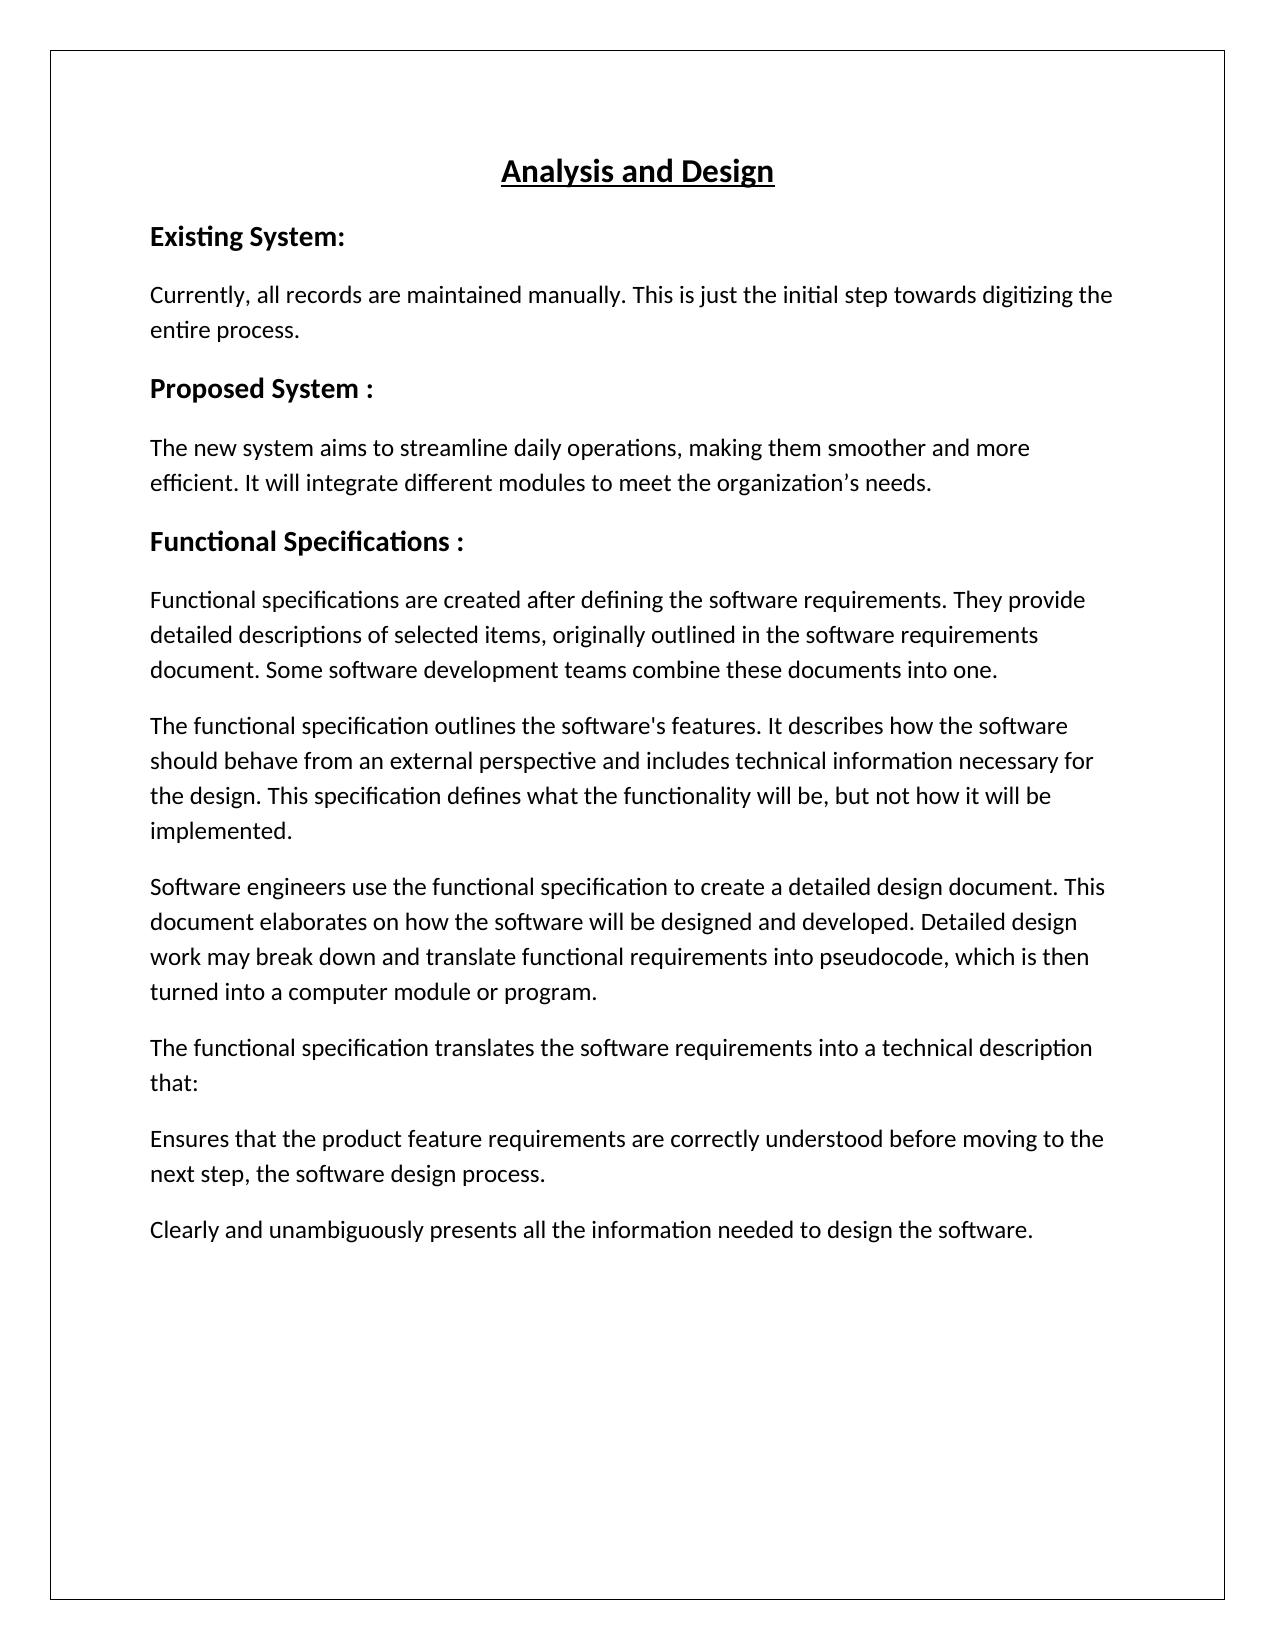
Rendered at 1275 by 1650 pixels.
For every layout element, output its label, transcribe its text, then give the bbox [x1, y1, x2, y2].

text Proposed System : [150, 370, 1125, 406]
text The new system aims to streamline daily operations, making them smoother and more efficient. It will integrate different modules to meet the organization’s needs. [150, 432, 1125, 497]
text Clearly and unambiguously presents all the information needed to design the software. [150, 1214, 1125, 1244]
text Software engineers use the functional specification to create a detailed design document. This document elaborates on how the software will be designed and developed. Detailed design work may break down and translate functional requirements into pseudocode, which is then turned into a computer module or program. [150, 871, 1125, 1007]
text Functional specifications are created after defining the software requirements. They provide detailed descriptions of selected items, originally outlined in the software requirements document. Some software development teams combine these documents into one. [150, 584, 1125, 685]
text Functional Specifications : [150, 523, 1125, 558]
text The functional specification outlines the software's features. It describes how the software should behave from an external perspective and includes technical information necessary for the design. This specification defines what the functionality will be, but not how it will be implemented. [150, 710, 1125, 846]
text Analysis and Design [150, 150, 1125, 191]
text Existing System: [150, 218, 1125, 253]
text The functional specification translates the software requirements into a technical description that: [150, 1032, 1125, 1098]
text Currently, all records are maintained manually. This is just the initial step towards digitizing the entire process. [150, 279, 1125, 345]
text Ensures that the product feature requirements are correctly understood before moving to the next step, the software design process. [150, 1123, 1125, 1188]
